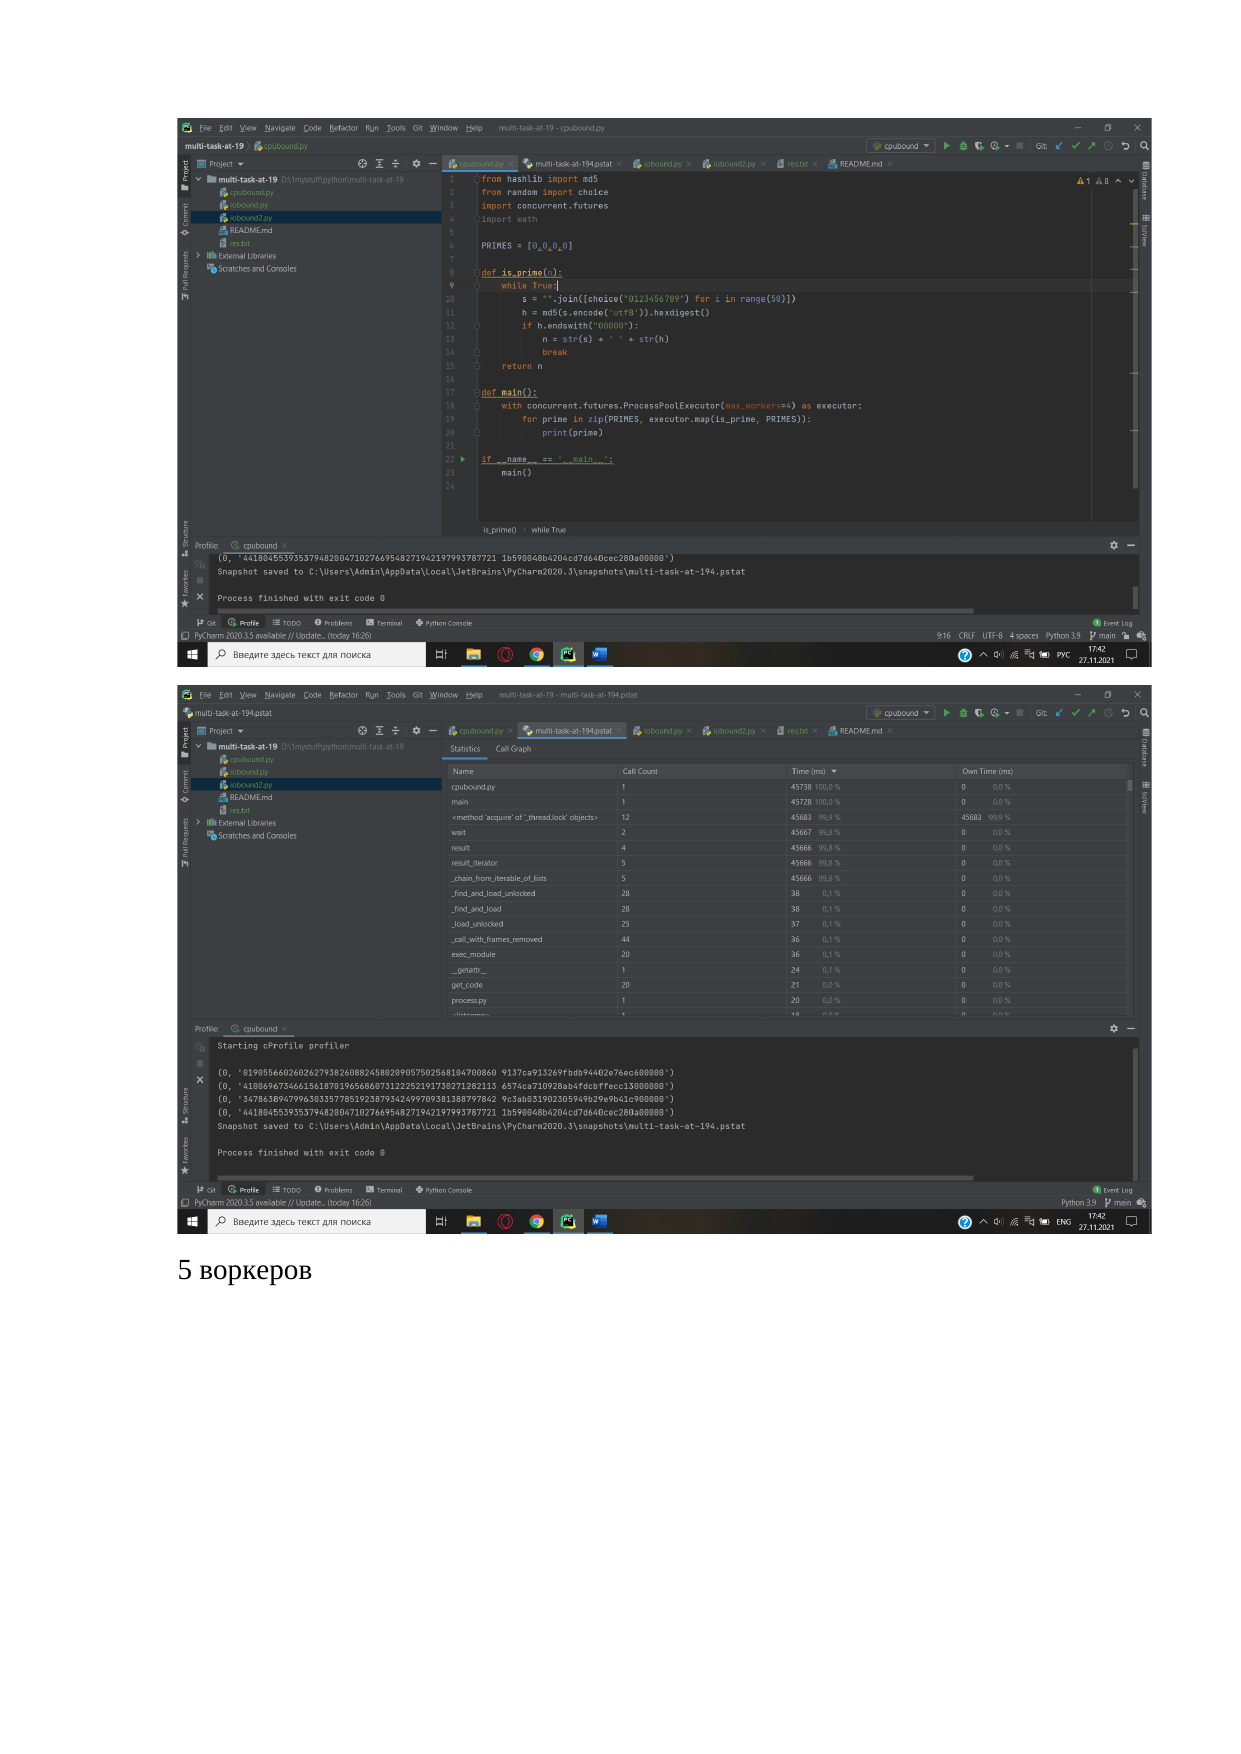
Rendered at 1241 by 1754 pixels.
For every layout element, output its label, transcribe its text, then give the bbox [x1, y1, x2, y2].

picture [177, 685, 1152, 1234]
text 5 воркеров [177, 1252, 1152, 1286]
picture [177, 118, 1152, 667]
